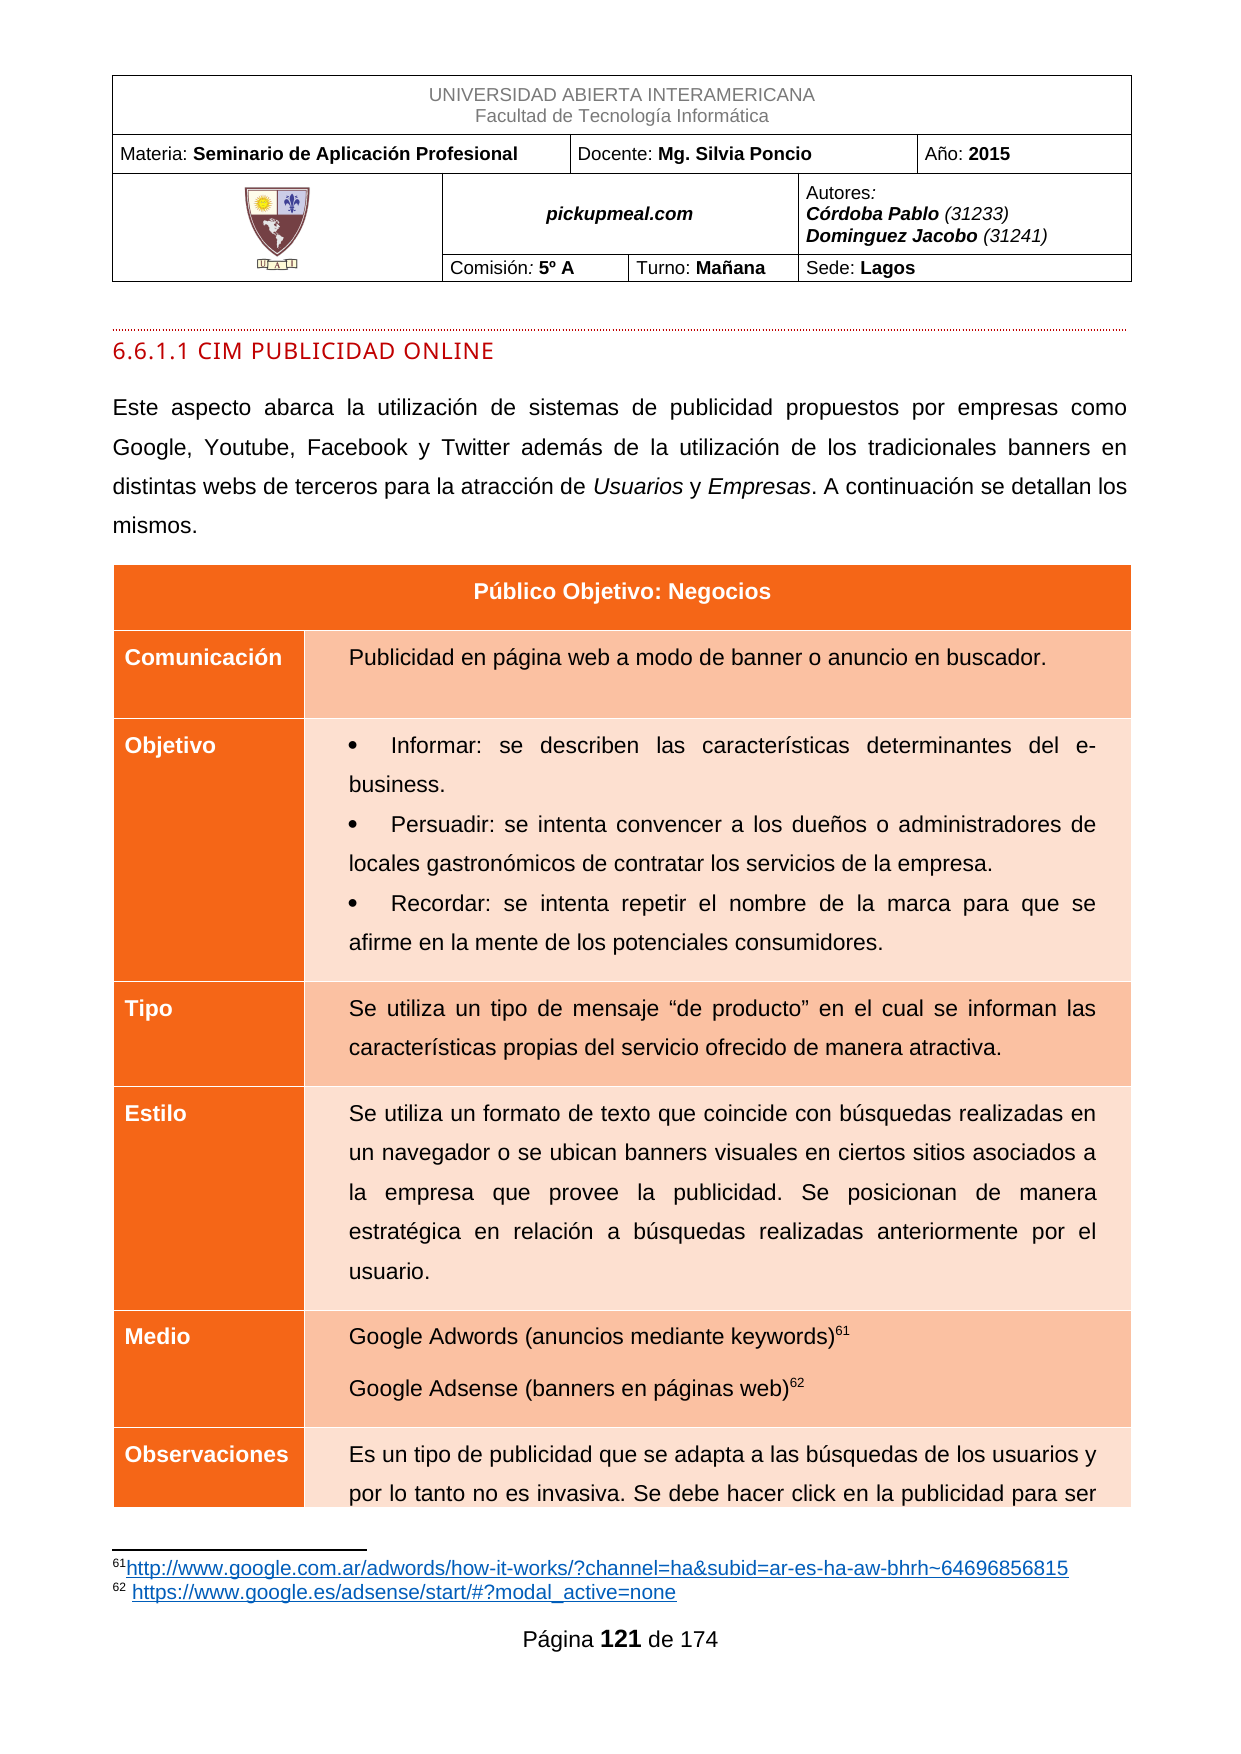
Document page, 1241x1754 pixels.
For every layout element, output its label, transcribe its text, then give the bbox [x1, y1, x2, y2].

table_cell Publicidad en página web a modo de banner o anuncio en buscador. [305, 631, 1131, 718]
table_cell Informar: se describen las características determinantes del e-business. Persuadir: se intenta convencer a los dueños o administradores de locales gastronómicos de contratar los servicios de la empresa. Recordar: se intenta repetir el nombre de la marca para que se afirme en la mente de los potenciales consumidores. [305, 719, 1131, 981]
table_cell Se utiliza un formato de texto que coincide con búsquedas realizadas en un navegador o se ubican banners visuales en ciertos sitios asociados a la empresa que provee la publicidad. Se posicionan de manera estratégica en relación a búsquedas realizadas anteriormente por el usuario. [305, 1087, 1131, 1310]
text Este aspecto abarca la utilización de sistemas de publicidad propuestos por empresas como Google, Youtube, Facebook y Twitter además de la utilización de los tradicionales banners en distintas webs de terceros para la atracción de Usuarios y Empresas. A continuación se detallan los mismos. [112, 394, 1128, 539]
table_cell Se utiliza un tipo de mensaje “de producto” en el cual se informan las características propias del servicio ofrecido de manera atractiva. [305, 982, 1131, 1086]
table_cell Estilo [114, 1087, 304, 1310]
picture [230, 182, 325, 273]
table_header Público Objetivo: Negocios [114, 565, 1131, 630]
table_cell Tipo [114, 982, 304, 1086]
subtitle 6.6.1.1 CIM Publicidad Online [112, 329, 1128, 366]
table_cell Observaciones [114, 1428, 304, 1507]
table_cell Google Adwords (anuncios mediante keywords) Google Adsense (banners en páginas web) [305, 1311, 1131, 1427]
table_cell Medio [114, 1311, 304, 1427]
table_cell Objetivo [114, 719, 304, 981]
table_cell Comunicación [114, 631, 304, 718]
